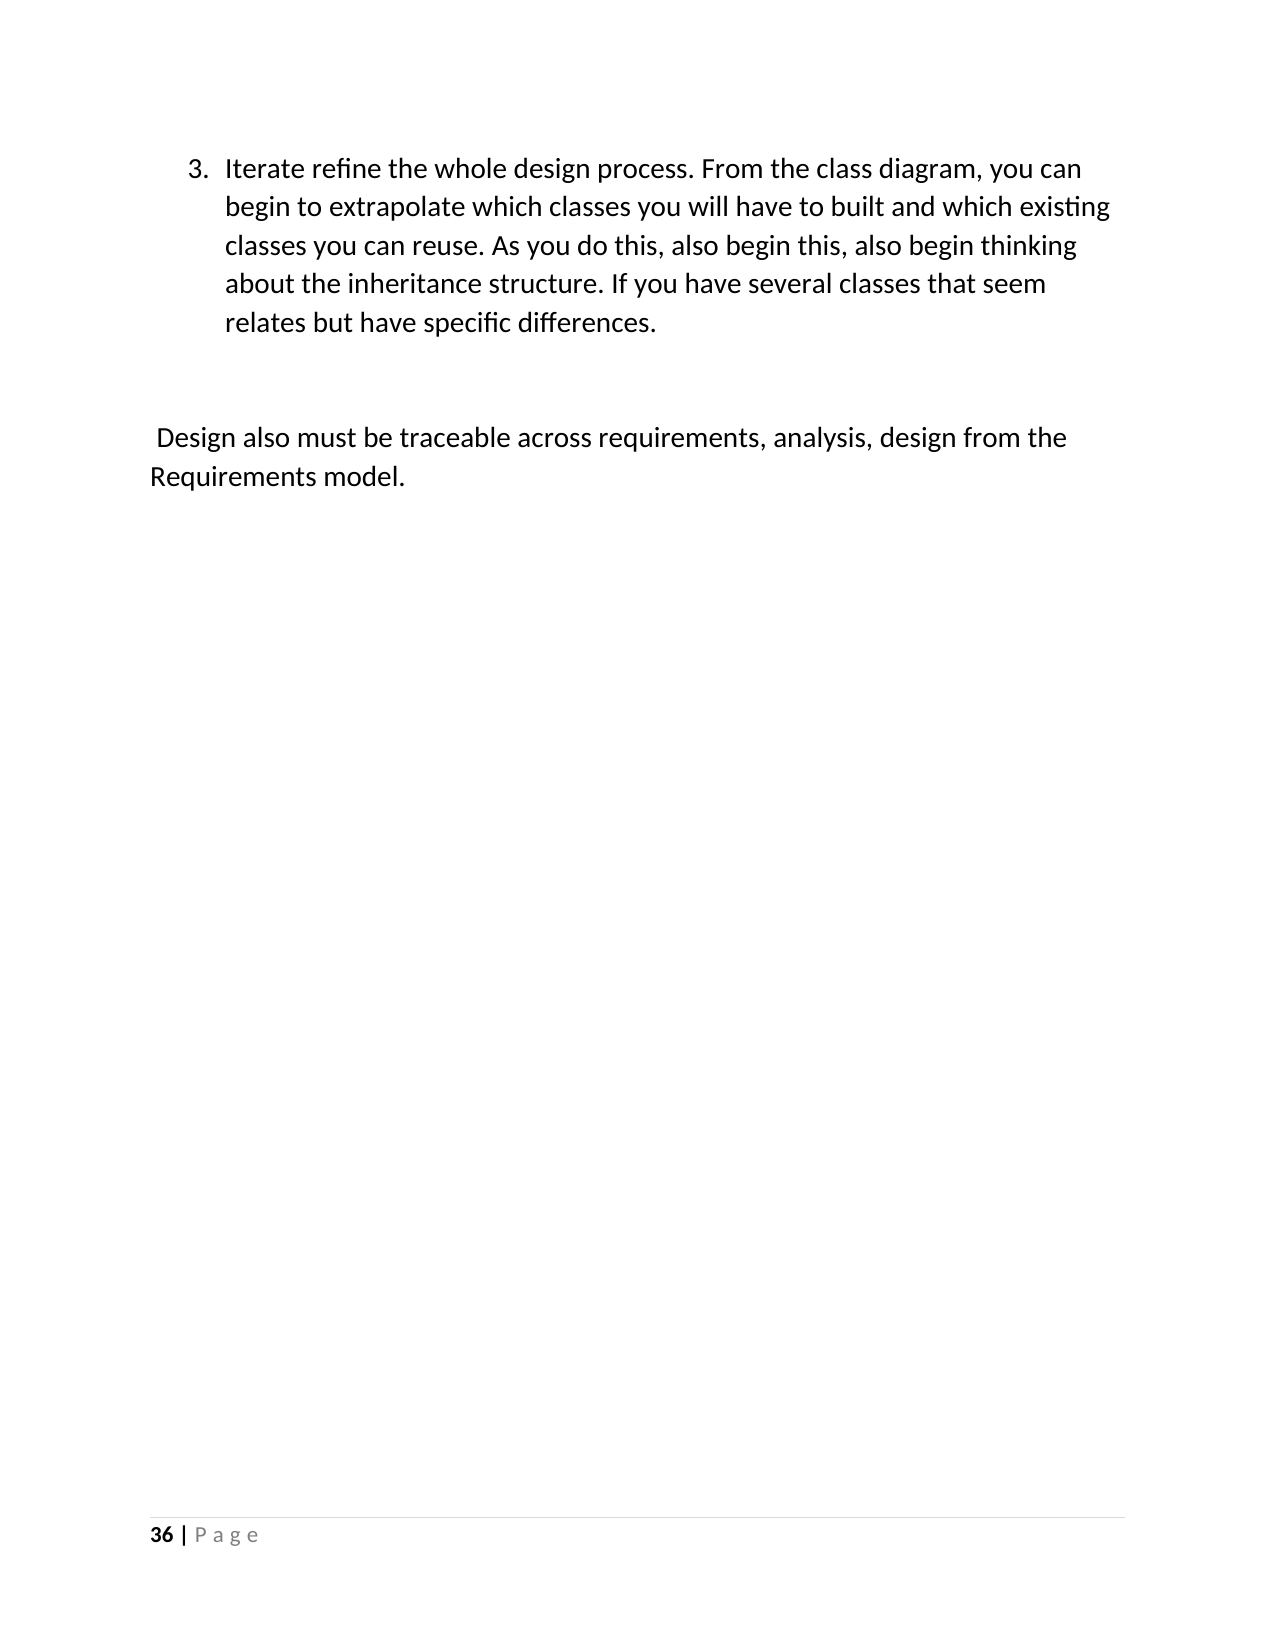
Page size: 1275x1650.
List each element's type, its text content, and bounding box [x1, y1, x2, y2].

list Iterate refine the whole design process. From the class diagram, you can begin to extrapolate which classes you will have to built and which existing classes you can reuse. As you do this, also begin this, also begin thinking about the inheritance structure. If you have several classes that seem relates but have specific differences. [187, 150, 1125, 339]
text Design also must be traceable across requirements, analysis, design from the Requirements model. [150, 419, 1125, 493]
